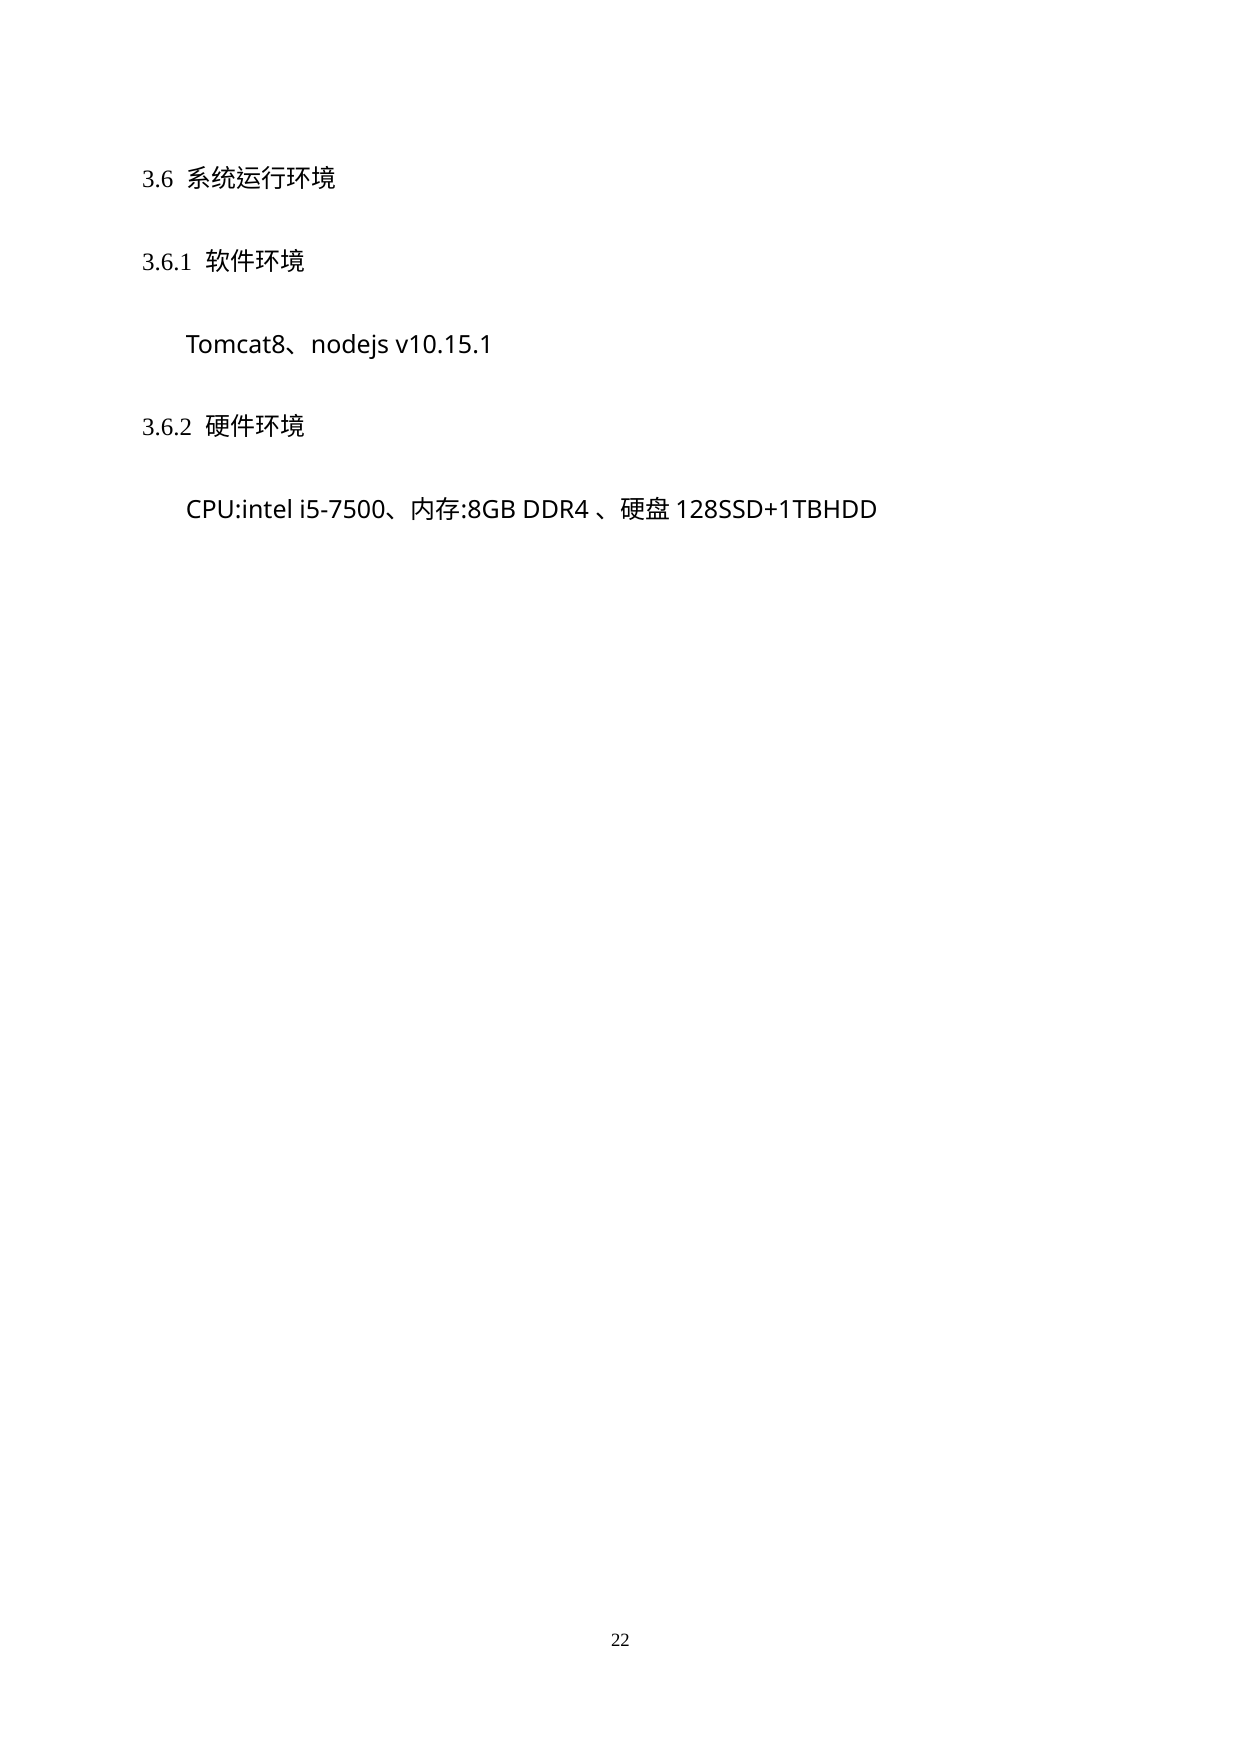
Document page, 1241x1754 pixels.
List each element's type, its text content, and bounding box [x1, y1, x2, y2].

subtitle 3.6.2 硬件环境 [142, 393, 1098, 458]
text Tomcat8、nodejs v10.15.1 [142, 310, 1098, 375]
text CPU:intel i5-7500、内存:8GB DDR4 、硬盘128SSD+1TBHDD [142, 475, 1098, 540]
subtitle 3.6.1 软件环境 [142, 228, 1098, 293]
subtitle 3.6 系统运行环境 [142, 146, 1098, 211]
